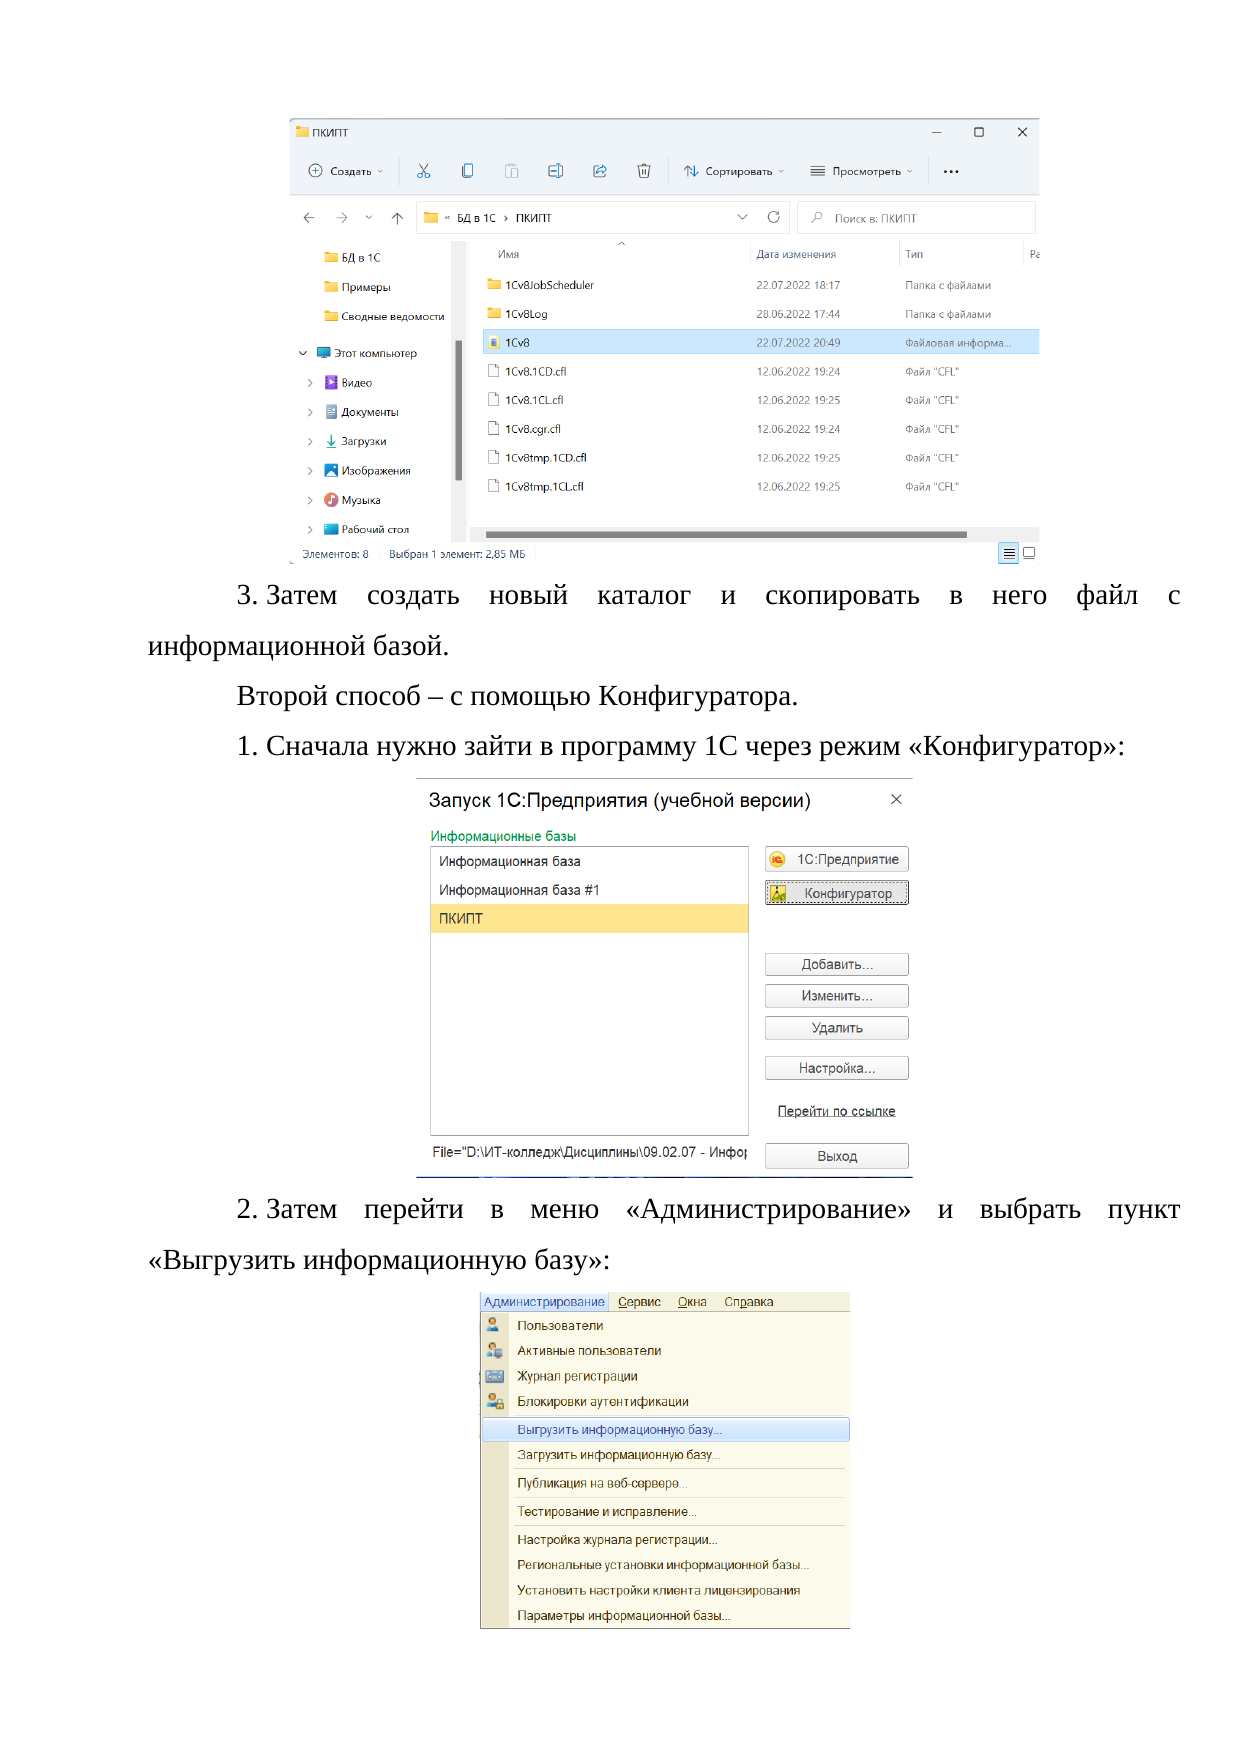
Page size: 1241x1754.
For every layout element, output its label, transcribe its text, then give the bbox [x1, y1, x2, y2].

list Затем перейти в меню «Администрирование» и выбрать пункт «Выгрузить информационную базу»: [148, 1192, 1181, 1275]
list Сначала нужно зайти в программу 1С через режим «Конфигуратор»: [148, 728, 1181, 762]
list Затем создать новый каталог и скопировать в него файл с информационной базой. [148, 577, 1181, 661]
picture [478, 1292, 851, 1629]
picture [289, 118, 1040, 564]
list Второй способ – с помощью Конфигуратора. [148, 678, 1181, 712]
picture [416, 778, 913, 1178]
